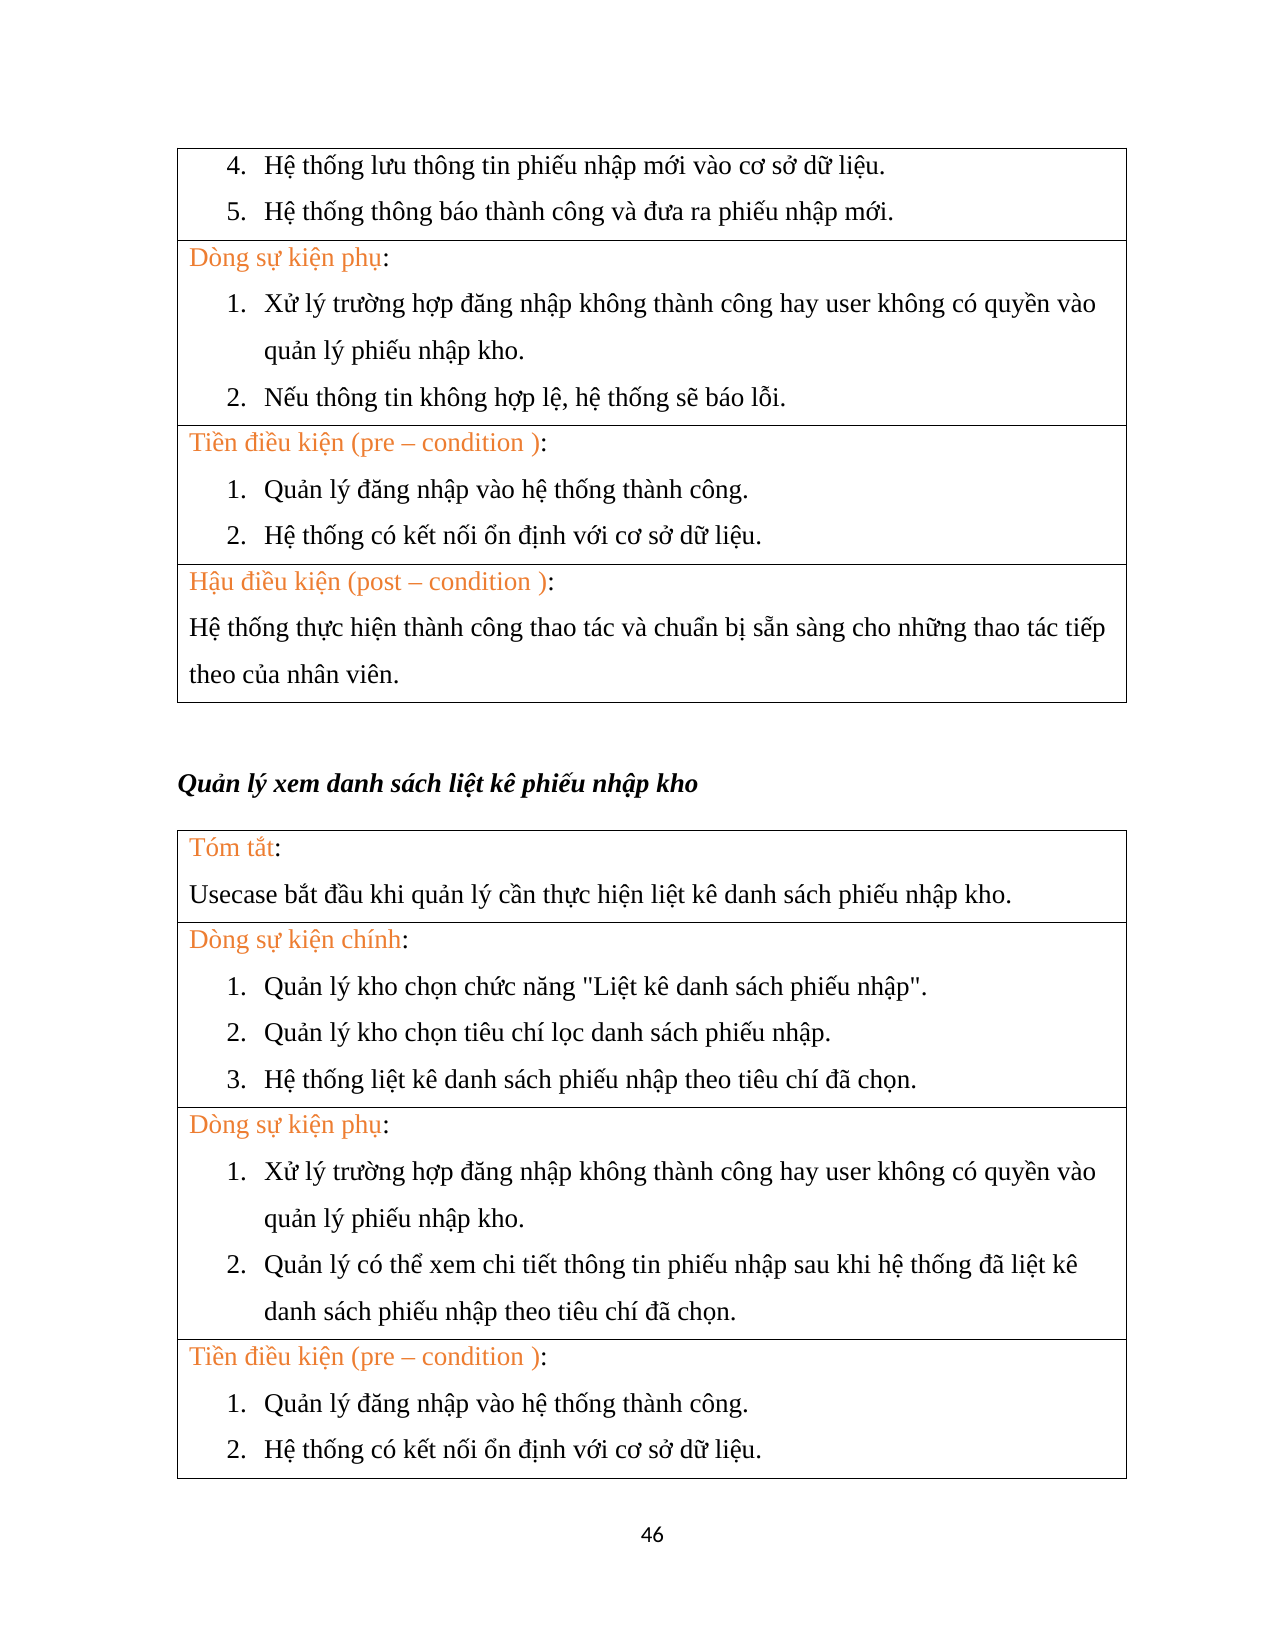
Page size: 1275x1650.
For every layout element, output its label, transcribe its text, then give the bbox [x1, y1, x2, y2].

table_cell Tiền điều kiện (pre – condition ): Quản lý đăng nhập vào hệ thống thành công. Hệ thống có kết nối ổn định với cơ sở dữ liệu. [178, 426, 1126, 564]
table_cell Hậu điều kiện (post – condition ): Hệ thống thực hiện thành công thao tác và chuẩn bị sẵn sàng cho những thao tác tiếp theo của nhân viên. [178, 565, 1126, 702]
table_cell Dòng sự kiện chính: Quản lý kho chọn chức năng "Liệt kê danh sách phiếu nhập". Quản lý kho chọn tiêu chí lọc danh sách phiếu nhập. Hệ thống liệt kê danh sách phiếu nhập theo tiêu chí đã chọn. [178, 923, 1126, 1107]
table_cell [178, 149, 1126, 240]
table_header Tóm tắt: Usecase bắt đầu khi quản lý cần thực hiện liệt kê danh sách phiếu nhập kho. [178, 831, 1126, 922]
table_cell Dòng sự kiện phụ: Xử lý trường hợp đăng nhập không thành công hay user không có quyền vào quản lý phiếu nhập kho. Nếu thông tin không hợp lệ, hệ thống sẽ báo lỗi. [178, 241, 1126, 425]
table_cell Tiền điều kiện (pre – condition ): Quản lý đăng nhập vào hệ thống thành công. Hệ thống có kết nối ổn định với cơ sở dữ liệu. [178, 1340, 1126, 1478]
text Quản lý xem danh sách liệt kê phiếu nhập kho [177, 767, 1127, 798]
table_cell Dòng sự kiện phụ: Xử lý trường hợp đăng nhập không thành công hay user không có quyền vào quản lý phiếu nhập kho. Quản lý có thể xem chi tiết thông tin phiếu nhập sau khi hệ thống đã liệt kê danh sách phiếu nhập theo tiêu chí đã chọn. [178, 1108, 1126, 1339]
